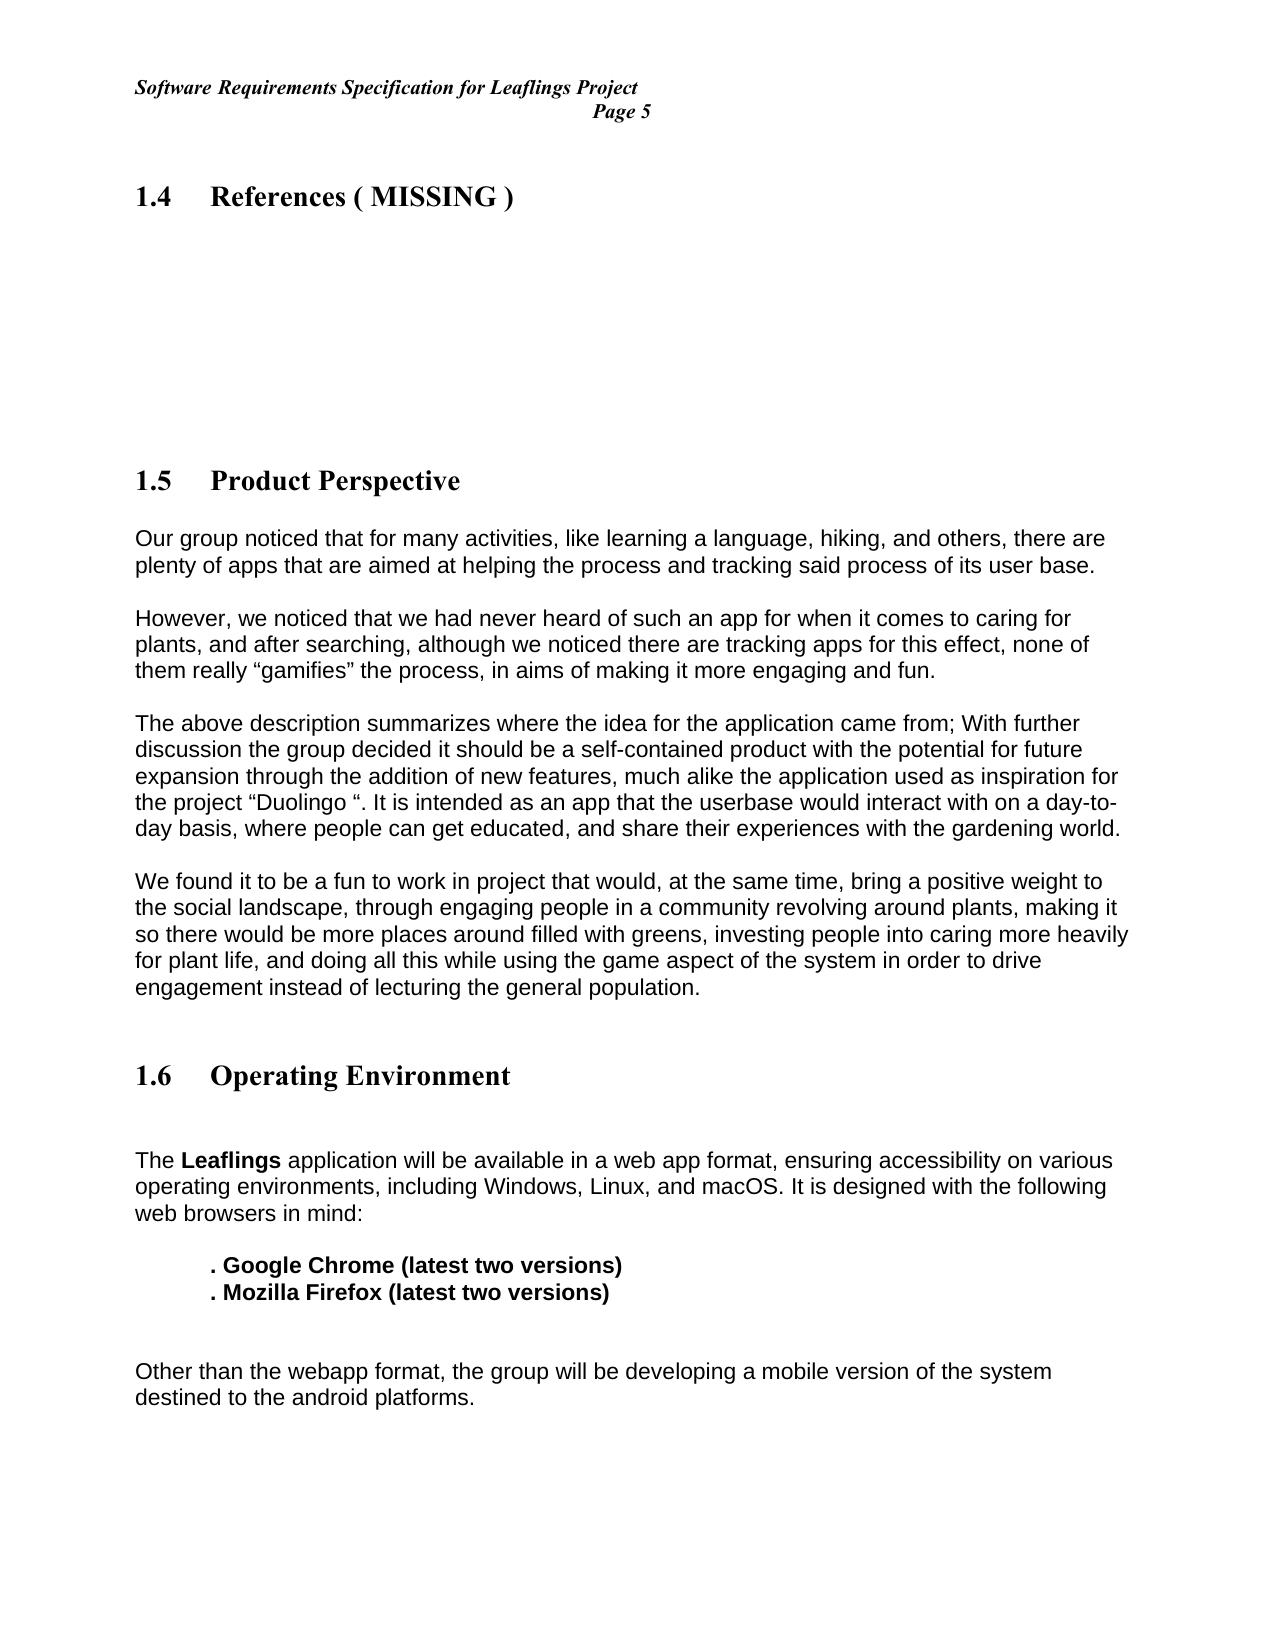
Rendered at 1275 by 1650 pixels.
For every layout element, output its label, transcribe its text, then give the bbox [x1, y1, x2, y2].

subtitle Operating Environment [135, 1058, 1140, 1091]
text However, we noticed that we had never heard of such an app for when it comes to caring for plants, and after searching, although we noticed there are tracking apps for this effect, none of them really “gamifies” the process, in aims of making it more engaging and fun. The above description summarizes where the idea for the application came from; With further discussion the group decided it should be a self-contained product with the potential for future expansion through the addition of new features, much alike the application used as inspiration for the project “Duolingo “. It is intended as an app that the userbase would interact with on a day-to-day basis, where people can get educated, and share their experiences with the gardening world. [135, 604, 1140, 842]
subtitle Product Perspective [135, 463, 1140, 496]
text The Leaflings application will be available in a web app format, ensuring accessibility on various operating environments, including Windows, Linux, and macOS. It is designed with the following web browsers in mind: [135, 1147, 1140, 1226]
text Other than the webapp format, the group will be developing a mobile version of the system destined to the android platforms. [135, 1305, 1140, 1410]
subtitle References ( MISSING ) [135, 179, 1140, 213]
text We found it to be a fun to work in project that would, at the same time, bring a positive weight to the social landscape, through engaging people in a community revolving around plants, making it so there would be more places around filled with greens, investing people into caring more heavily for plant life, and doing all this while using the game aspect of the system in order to drive engagement instead of lecturing the general population. [135, 868, 1140, 1028]
text Our group noticed that for many activities, like learning a language, hiking, and others, there are plenty of apps that are aimed at helping the process and tracking said process of its user base. [135, 525, 1140, 578]
text . Google Chrome (latest two versions) [210, 1252, 1140, 1278]
text . Mozilla Firefox (latest two versions) [210, 1278, 1140, 1305]
